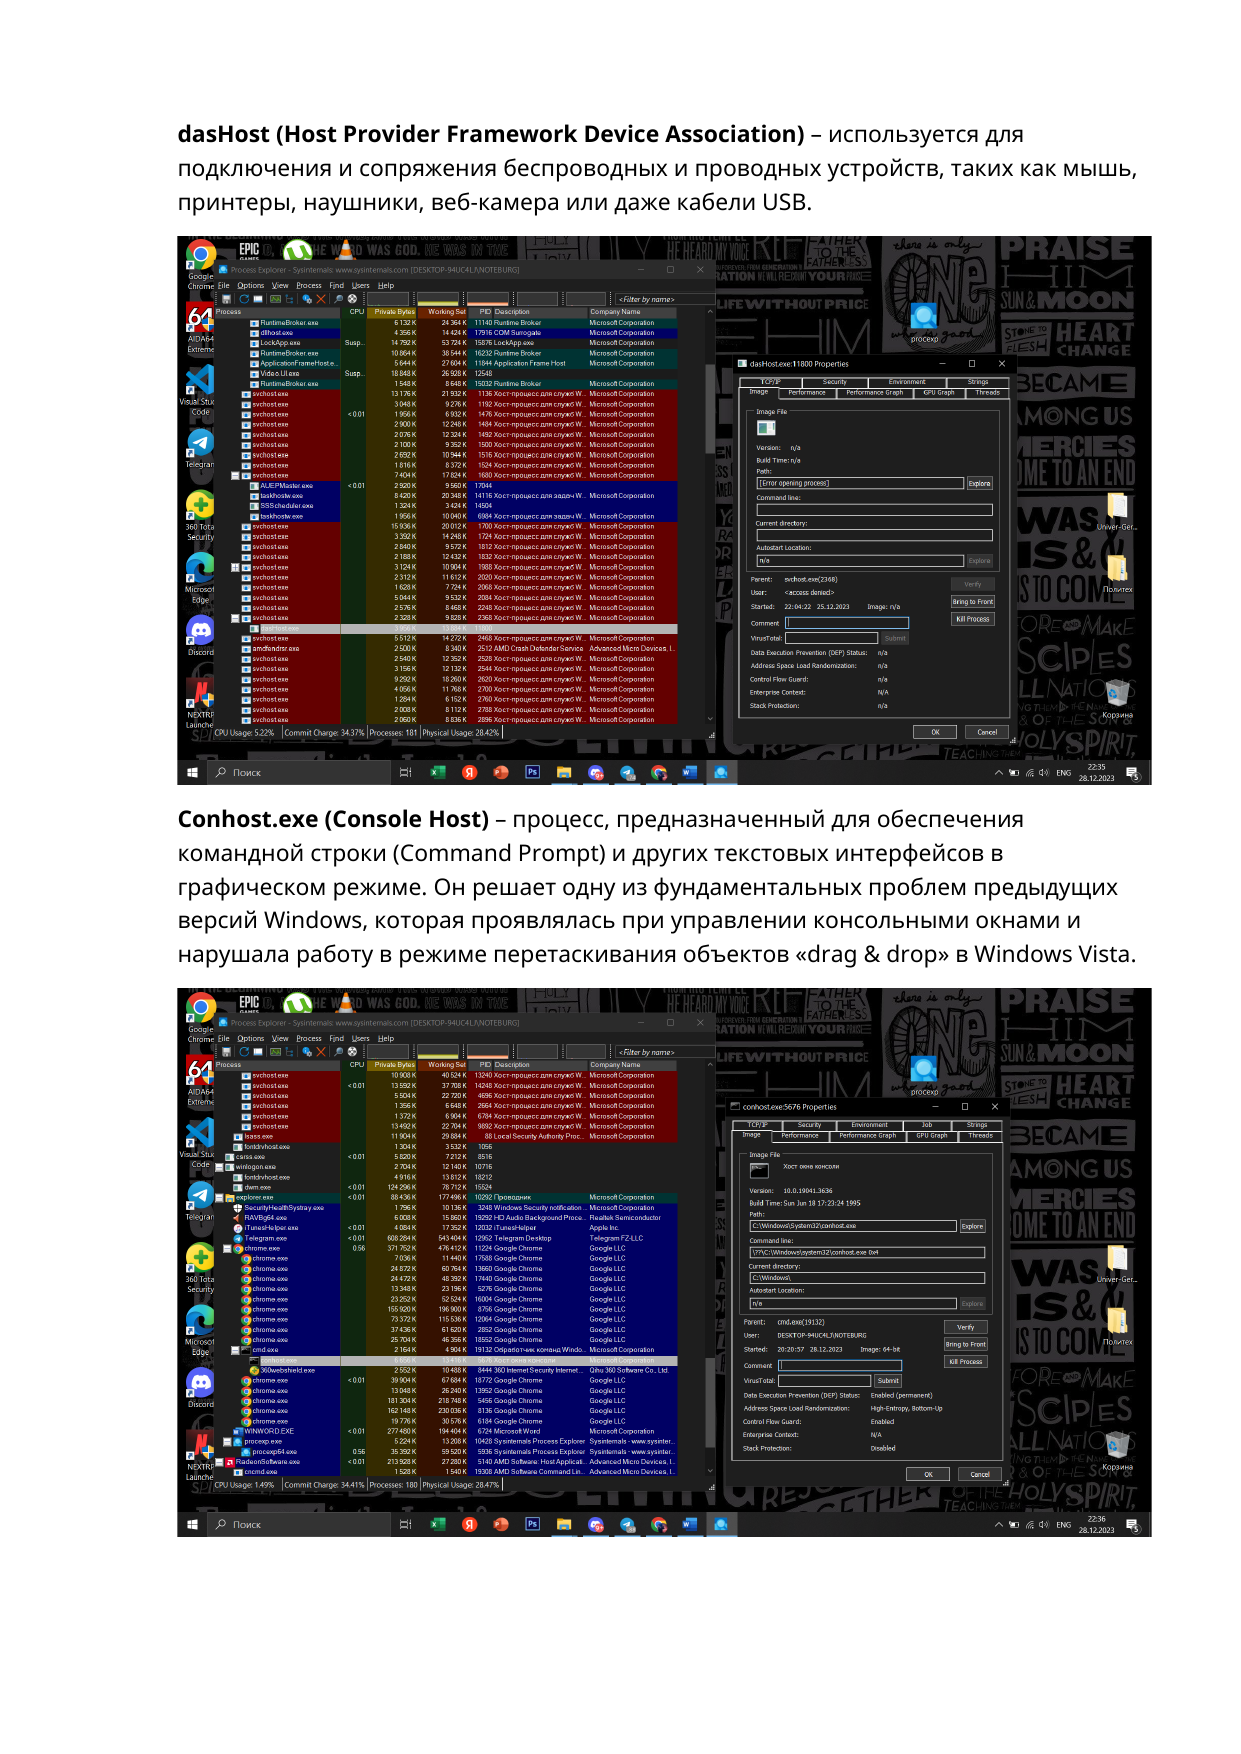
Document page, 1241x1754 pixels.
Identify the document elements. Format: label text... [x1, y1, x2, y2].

text Conhost.exe (Console Host) – процесс, предназначенный для обеспечения командной строки (Command Prompt) и других текстовых интерфейсов в графическом режиме. Он решает одну из фундаментальных проблем предыдущих версий Windows, которая проявлялась при управлении консольными окнами и нарушала работу в режиме перетаскивания объектов «drag & drop» в Windows Vista. [177, 803, 1152, 969]
picture [177, 988, 1152, 1537]
picture [177, 236, 1152, 785]
text dasHost (Host Provider Framework Device Association) – используется для подключения и сопряжения беспроводных и проводных устройств, таких как мышь, принтеры, наушники, веб-камера или даже кабели USB. [177, 118, 1152, 217]
